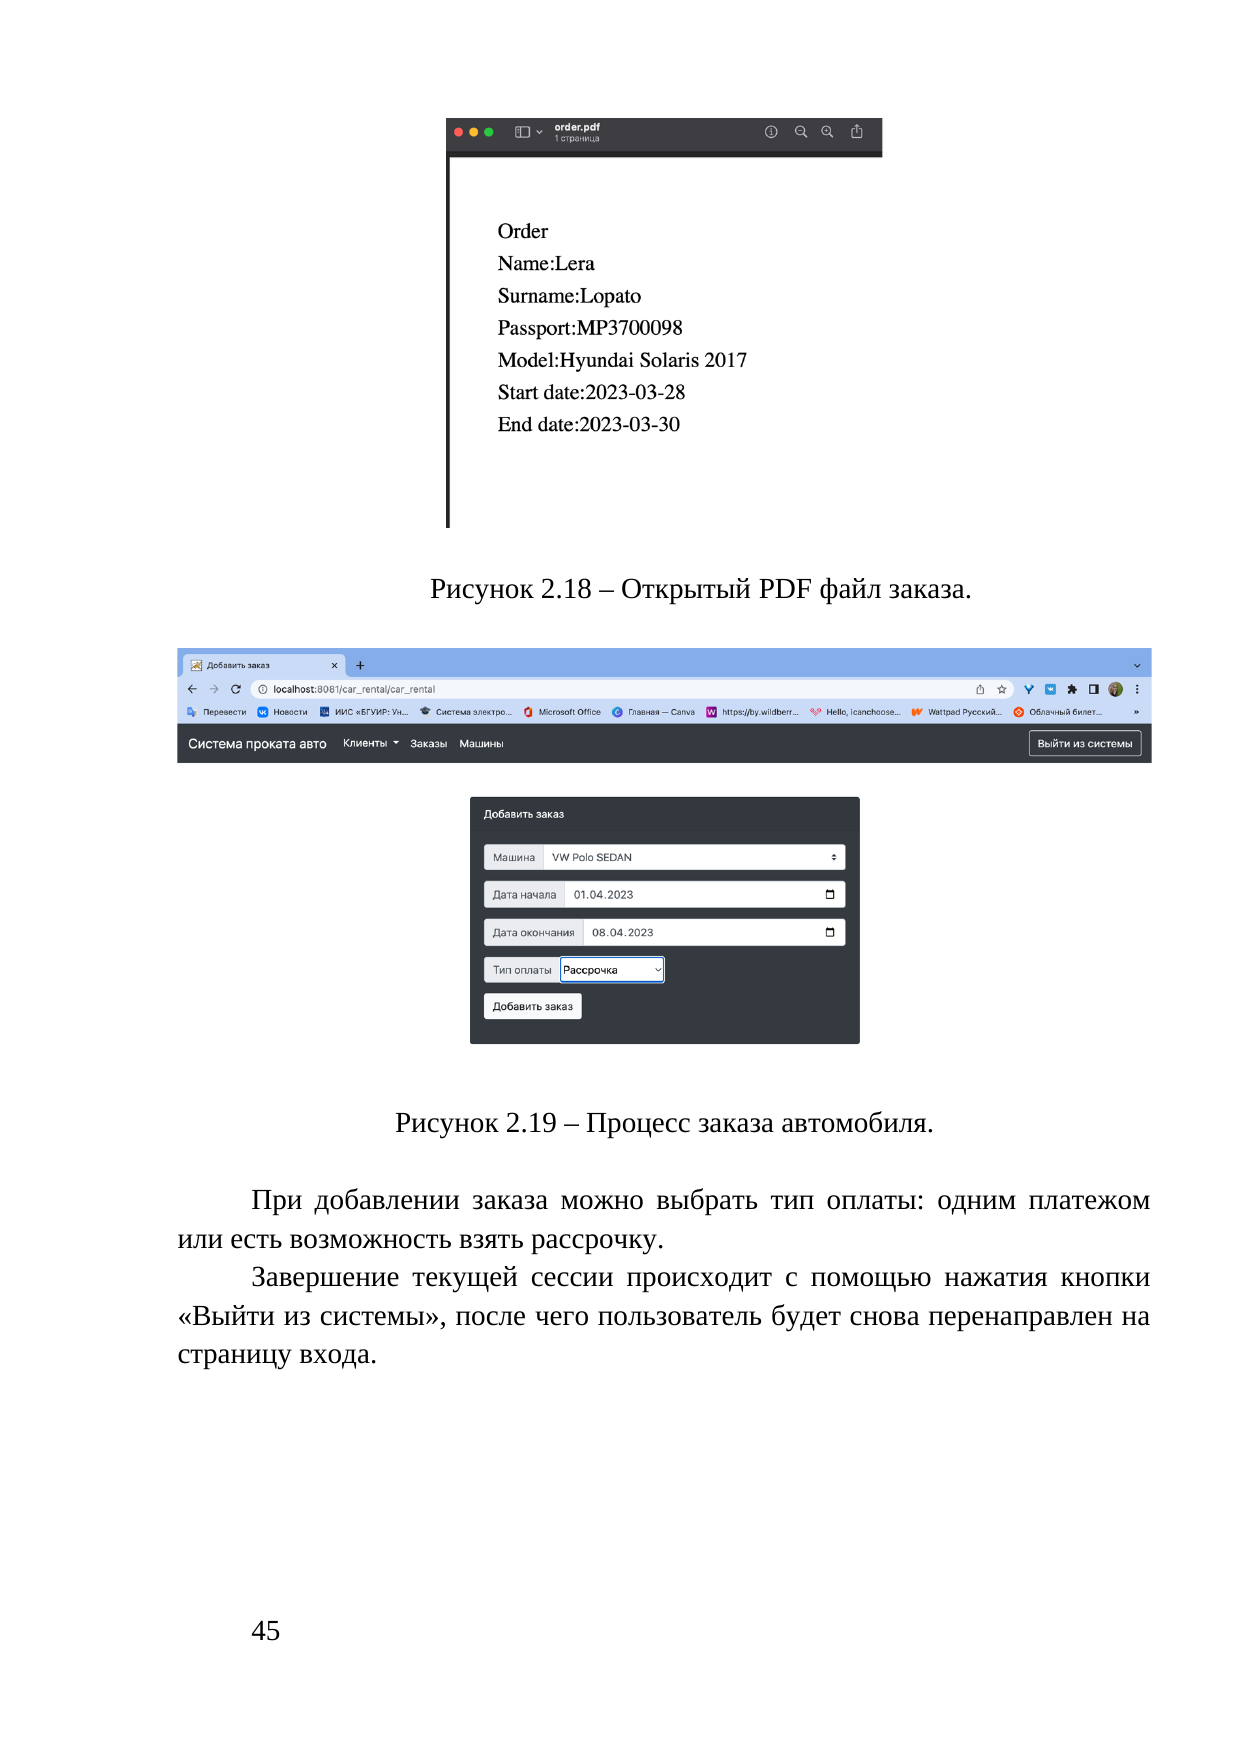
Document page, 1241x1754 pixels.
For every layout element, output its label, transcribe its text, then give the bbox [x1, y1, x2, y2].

text При добавлении заказа можно выбрать тип оплаты: одним платежом или есть возможность взять рассрочку. [177, 1182, 1152, 1254]
picture [177, 648, 1152, 1062]
text Рисунок 2.18 – Открытый PDF файл заказа. [177, 571, 1152, 605]
text Завершение текущей сессии происходит с помощью нажатия кнопки «Выйти из системы», после чего пользователь будет снова перенаправлен на страницу входа. [177, 1259, 1152, 1370]
text Рисунок 2.19 – Процесс заказа автомобиля. [177, 1105, 1152, 1139]
picture [446, 118, 883, 528]
